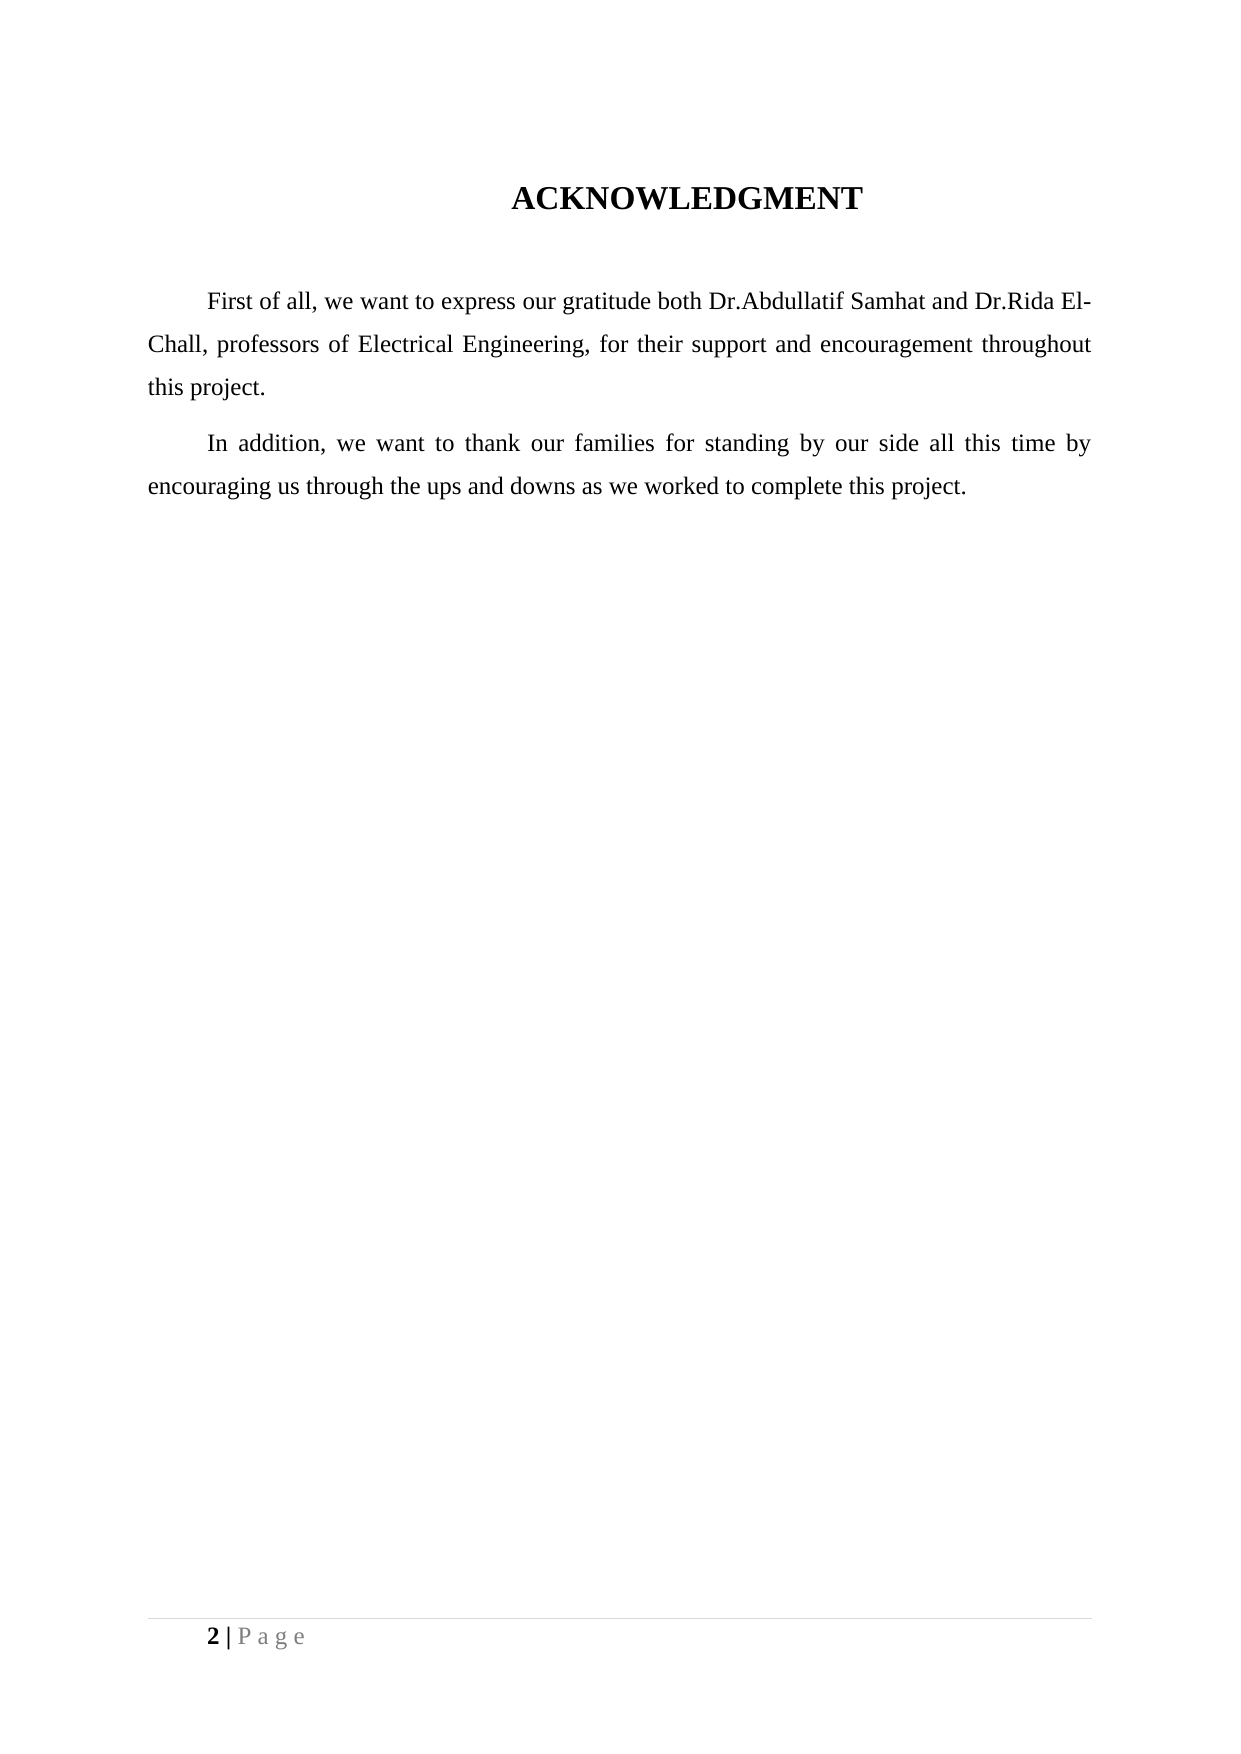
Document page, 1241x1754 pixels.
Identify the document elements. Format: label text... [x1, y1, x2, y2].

text First of all, we want to express our gratitude both Dr.Abdullatif Samhat and Dr.Rida El-Chall, professors of Electrical Engineering, for their support and encouragement throughout this project. [148, 286, 1092, 401]
text In addition, we want to thank our families for standing by our side all this time by encouraging us through the ups and downs as we worked to complete this project. [148, 428, 1092, 500]
subtitle Acknowledgment [282, 178, 1092, 217]
